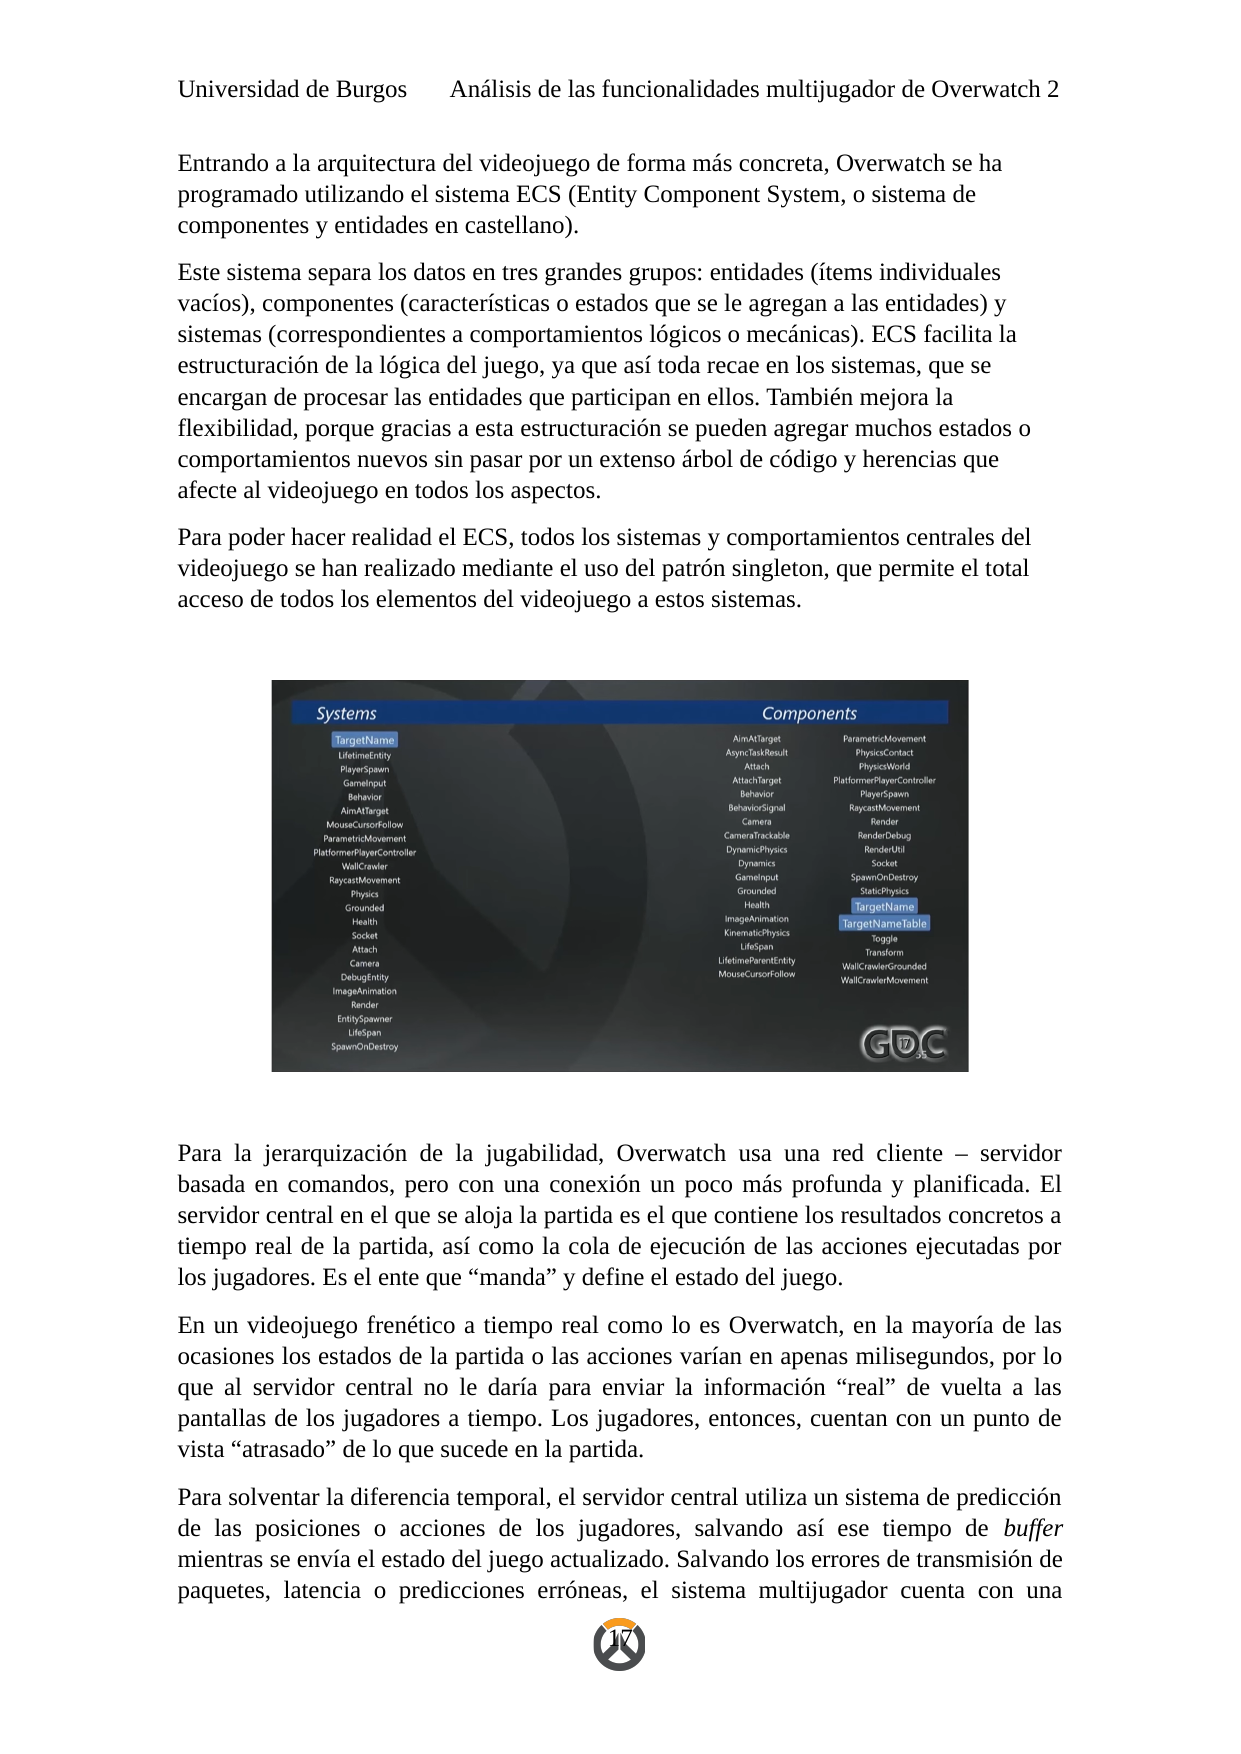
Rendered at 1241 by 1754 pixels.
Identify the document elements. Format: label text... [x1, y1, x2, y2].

text Este sistema separa los datos en tres grandes grupos: entidades (ítems individuales vacíos), componentes (características o estados que se le agregan a las entidades) y sistemas (correspondientes a comportamientos lógicos o mecánicas). ECS facilita la estructuración de la lógica del juego, ya que así toda recae en los sistemas, que se encargan de procesar las entidades que participan en ellos. También mejora la flexibilidad, porque gracias a esta estructuración se pueden agregar muchos estados o comportamientos nuevos sin pasar por un extenso árbol de código y herencias que afecte al videojuego en todos los aspectos. [177, 257, 1063, 503]
text Para poder hacer realidad el ECS, todos los sistemas y comportamientos centrales del videojuego se han realizado mediante el uso del patrón singleton, que permite el total acceso de todos los elementos del videojuego a estos sistemas. [177, 522, 1063, 613]
text En un videojuego frenético a tiempo real como lo es Overwatch, en la mayoría de las ocasiones los estados de la partida o las acciones varían en apenas milisegundos, por lo que al servidor central no le daría para enviar la información “real” de vuelta a las pantallas de los jugadores a tiempo. Los jugadores, entonces, cuentan con un punto de vista “atrasado” de lo que sucede en la partida. [177, 1310, 1063, 1463]
text Para la jerarquización de la jugabilidad, Overwatch usa una red cliente – servidor basada en comandos, pero con una conexión un poco más profunda y planificada. El servidor central en el que se aloja la partida es el que contiene los resultados concretos a tiempo real de la partida, así como la cola de ejecución de las acciones ejecutadas por los jugadores. Es el ente que “manda” y define el estado del juego. [177, 1138, 1063, 1291]
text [177, 1482, 1063, 1604]
picture [271, 680, 969, 1072]
picture [593, 1618, 645, 1671]
text Entrando a la arquitectura del videojuego de forma más concreta, Overwatch se ha programado utilizando el sistema ECS (Entity Component System, o sistema de componentes y entidades en castellano). [177, 148, 1063, 238]
